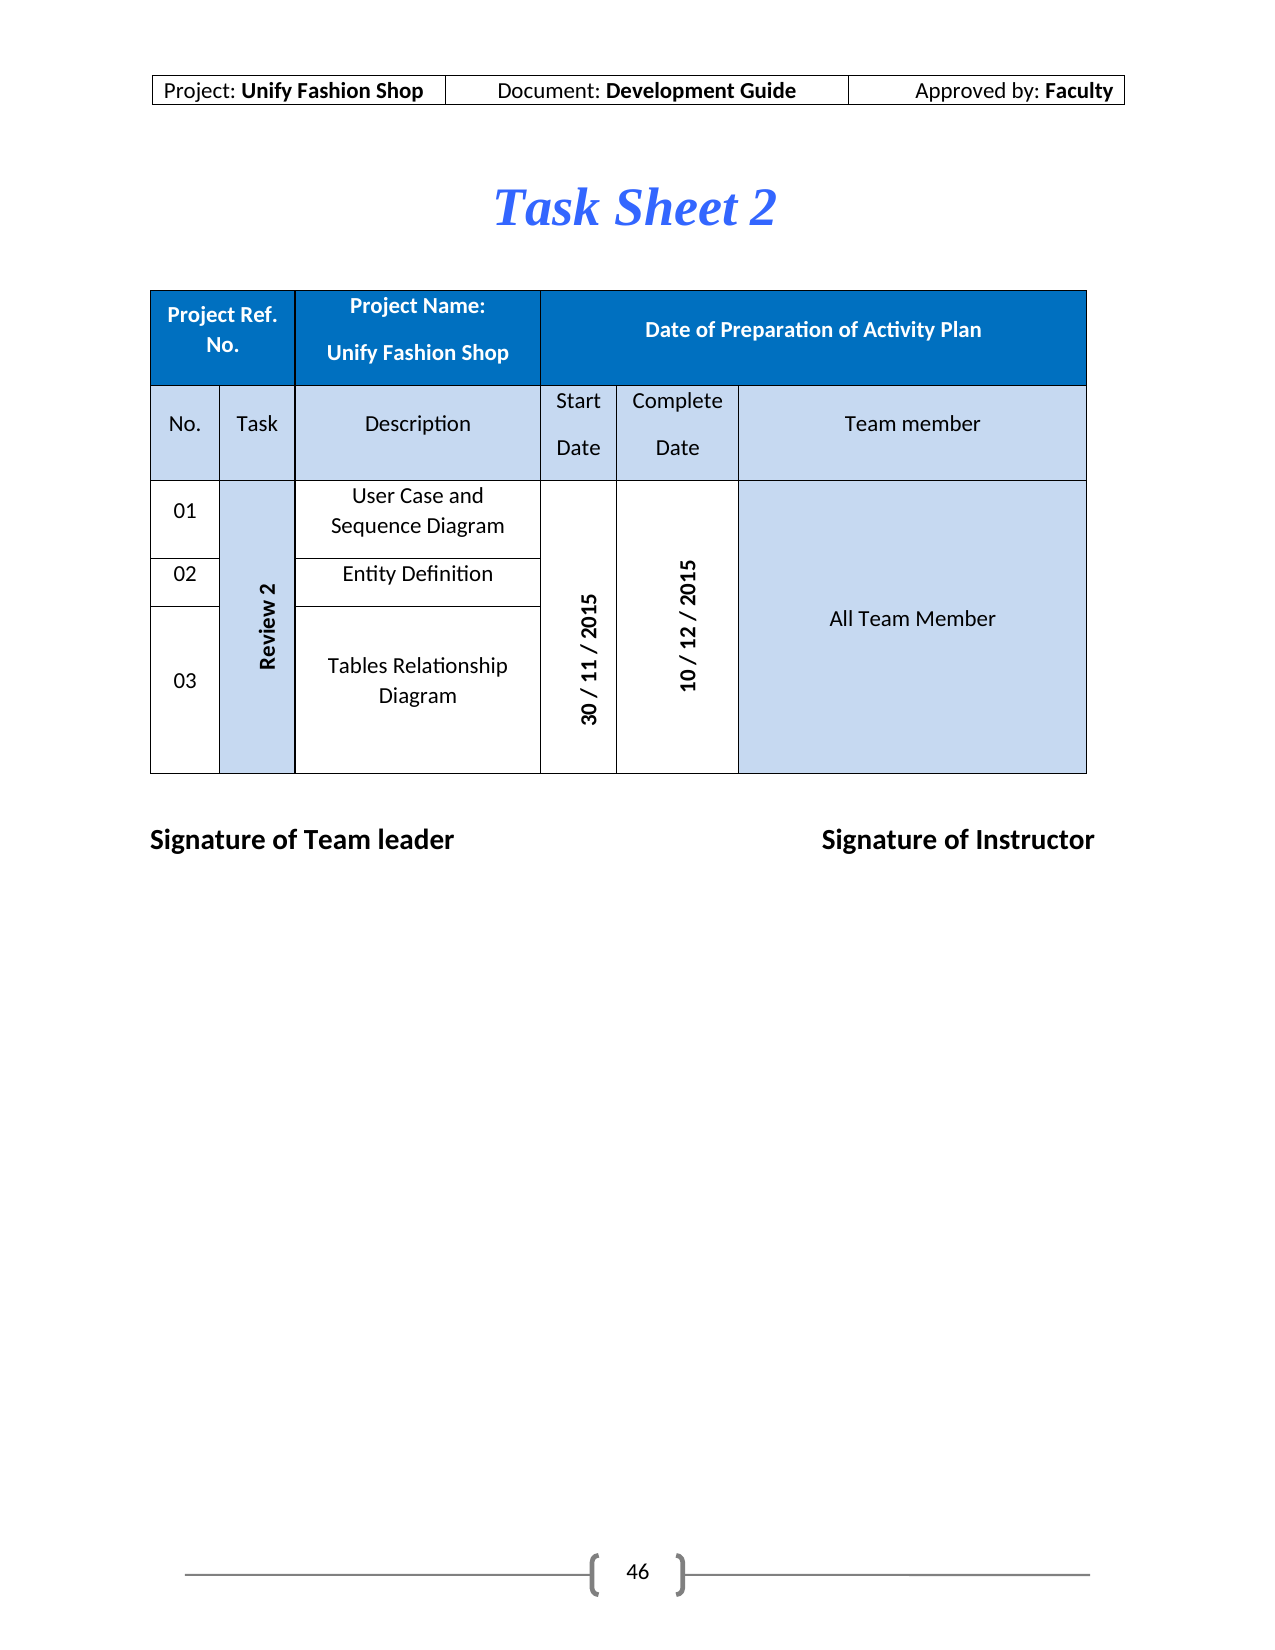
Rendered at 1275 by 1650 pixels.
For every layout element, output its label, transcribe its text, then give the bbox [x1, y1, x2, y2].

table_header Date of Preparation of Activity Plan [541, 291, 1086, 385]
table_cell All Team Member [739, 481, 1086, 773]
table_cell 02 [151, 559, 219, 606]
table_cell 01 [151, 481, 219, 558]
table_header Project Name: Unify Fashion Shop [296, 291, 540, 385]
table_cell Entity Definition [296, 559, 540, 606]
table_cell Task [220, 386, 294, 480]
subtitle Task Sheet 2 [150, 175, 1125, 237]
table_cell 10 / 12 / 2015 [617, 481, 738, 773]
table_cell Tables Relationship Diagram [296, 607, 540, 773]
table_header Project Ref. No. [151, 291, 294, 385]
table_cell Team member [739, 386, 1086, 480]
text Signature of Team leader Signature of Instructor [150, 821, 1125, 857]
table_cell Review 2 [220, 481, 294, 773]
table_cell User Case and Sequence Diagram [296, 481, 540, 558]
table_cell Complete Date [617, 386, 738, 480]
table_cell Start Date [541, 386, 616, 480]
table_cell 03 [151, 607, 219, 773]
table_cell No. [151, 386, 219, 480]
table_cell 30 / 11 / 2015 [541, 481, 616, 773]
table_cell Description [296, 386, 540, 480]
